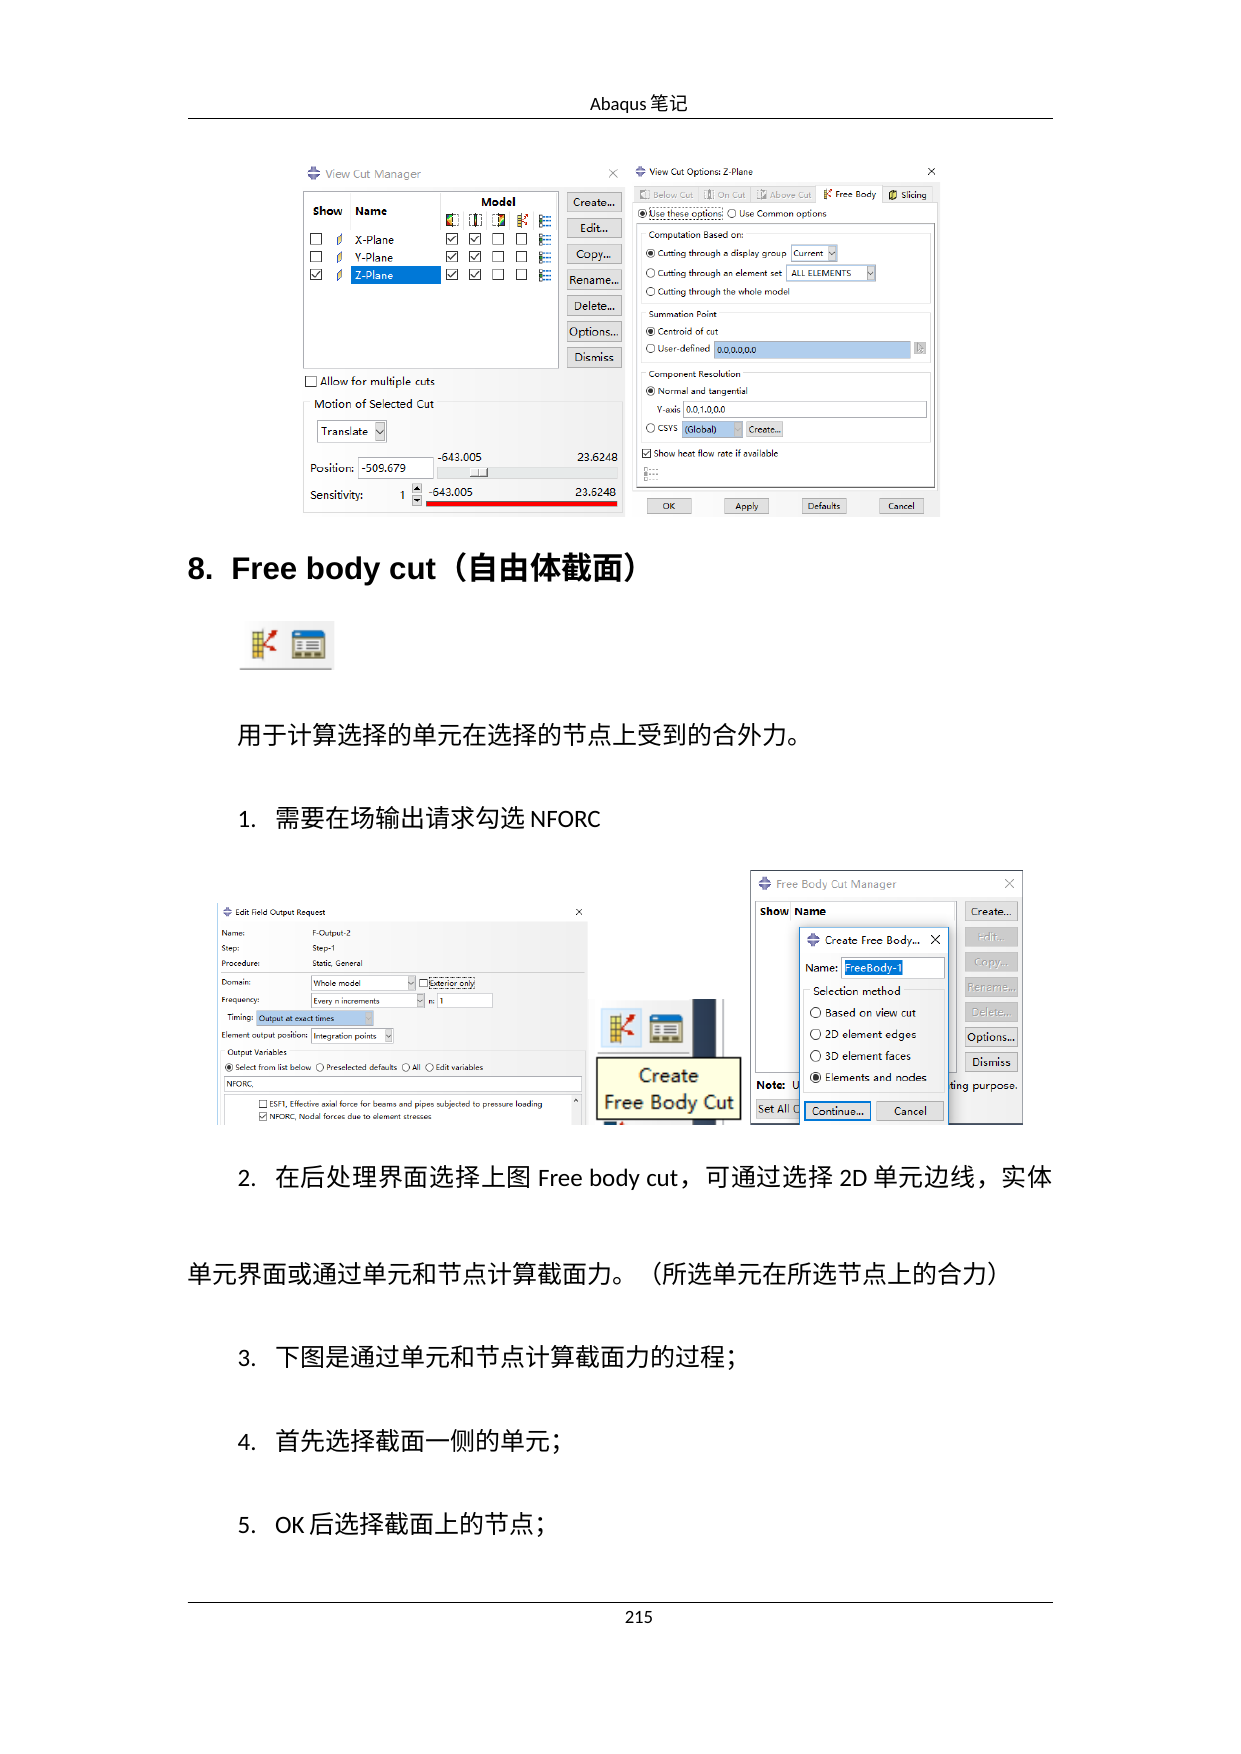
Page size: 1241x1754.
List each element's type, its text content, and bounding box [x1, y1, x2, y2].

list 下图是通过单元和节点计算截面力的过程； [187, 1323, 1053, 1388]
subtitle Free body cut（自由体截面） [187, 533, 1053, 598]
list 在后处理界面选择上图Free body cut，可通过选择2D单元边线，实体单元界面或通过单元和节点计算截面力。（所选单元在所选节点上的合力） [187, 1143, 1053, 1305]
list 需要在场输出请求勾选NFORC [187, 784, 1053, 849]
list OK后选择截面上的节点； [187, 1490, 1053, 1555]
picture [237, 621, 335, 670]
picture [217, 870, 1023, 1125]
text 用于计算选择的单元在选择的节点上受到的合外力。 [187, 701, 1053, 766]
picture [300, 162, 626, 517]
list 首先选择截面一侧的单元； [187, 1407, 1053, 1472]
picture [630, 162, 941, 517]
